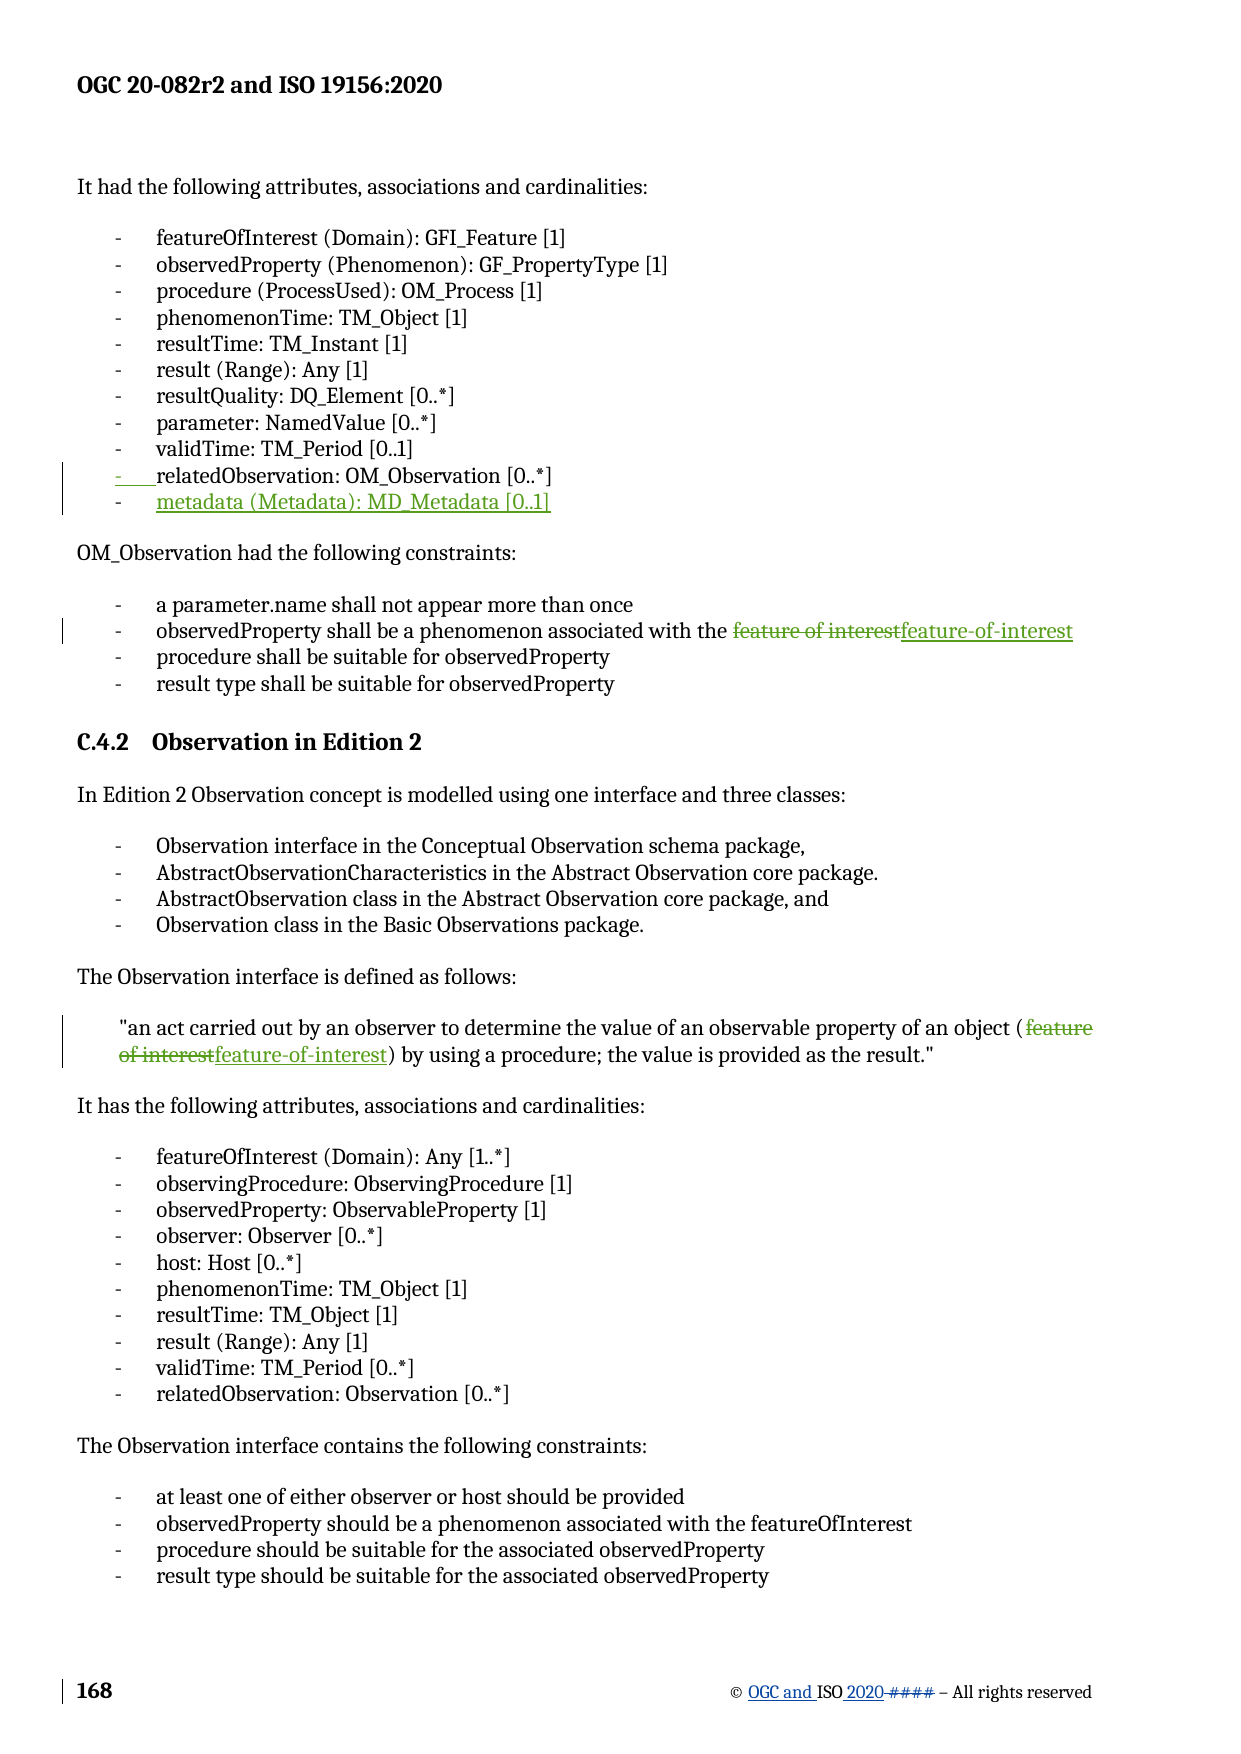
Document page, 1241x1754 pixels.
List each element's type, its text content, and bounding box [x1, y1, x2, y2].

list procedure should be suitable for the associated observedProperty [114, 1537, 1092, 1563]
list AbstractObservationCharacteristics in the Abstract Observation core package. [114, 859, 1092, 886]
text In Edition 2 Observation concept is modelled using one interface and three classes: [77, 782, 1092, 808]
list result type should be suitable for the associated observedProperty [114, 1563, 1092, 1589]
list observedProperty shall be a phenomenon associated with the [114, 618, 1092, 644]
list observedProperty should be a phenomenon associated with the featureOfInterest [114, 1510, 1092, 1537]
list a parameter.name shall not appear more than once [114, 591, 1092, 618]
list procedure (ProcessUsed): OM_Process [1] [114, 278, 1092, 304]
list relatedObservation: Observation [0..*] [114, 1381, 1092, 1408]
list at least one of either observer or host should be provided [114, 1484, 1092, 1510]
list resultTime: TM_Object [1] [114, 1302, 1092, 1328]
text "an act carried out by an observer to determine the value of an observable property of an object () by using a procedure; the value is provided as the result." [119, 1015, 1092, 1068]
list parameter: NamedValue [0..*] [114, 410, 1092, 436]
list result (Range): Any [1] [114, 1328, 1092, 1355]
list observingProcedure: ObservingProcedure [1] [114, 1170, 1092, 1197]
list featureOfInterest (Domain): Any [1..*] [114, 1144, 1092, 1170]
text The Observation interface contains the following constraints: [77, 1433, 1092, 1459]
list result type shall be suitable for observedProperty [114, 671, 1092, 697]
list resultQuality: DQ_Element [0..*] [114, 383, 1092, 410]
list relatedObservation: OM_Observation [0..*] [114, 462, 1092, 489]
list phenomenonTime: TM_Object [1] [114, 304, 1092, 331]
list host: Host [0..*] [114, 1249, 1092, 1276]
list observedProperty: ObservableProperty [1] [114, 1197, 1092, 1223]
text The Observation interface is defined as follows: [77, 964, 1092, 990]
text It has the following attributes, associations and cardinalities: [77, 1093, 1092, 1119]
list validTime: TM_Period [0..1] [114, 436, 1092, 462]
list featureOfInterest (Domain): GFI_Feature [1] [114, 225, 1092, 252]
text OM_Observation had the following constraints: [77, 540, 1092, 566]
list observer: Observer [0..*] [114, 1223, 1092, 1249]
list validTime: TM_Period [0..*] [114, 1355, 1092, 1381]
list procedure shall be suitable for observedProperty [114, 644, 1092, 671]
text It had the following attributes, associations and cardinalities: [77, 174, 1092, 200]
list Observation interface in the Conceptual Observation schema package, [114, 833, 1092, 859]
list resultTime: TM_Instant [1] [114, 331, 1092, 357]
list result (Range): Any [1] [114, 357, 1092, 383]
list AbstractObservation class in the Abstract Observation core package, and [114, 886, 1092, 912]
list observedProperty (Phenomenon): GF_PropertyType [1] [114, 252, 1092, 278]
list phenomenonTime: TM_Object [1] [114, 1276, 1092, 1302]
list Observation class in the Basic Observations package. [114, 912, 1092, 939]
text Observation in Edition 2 [77, 728, 1092, 757]
